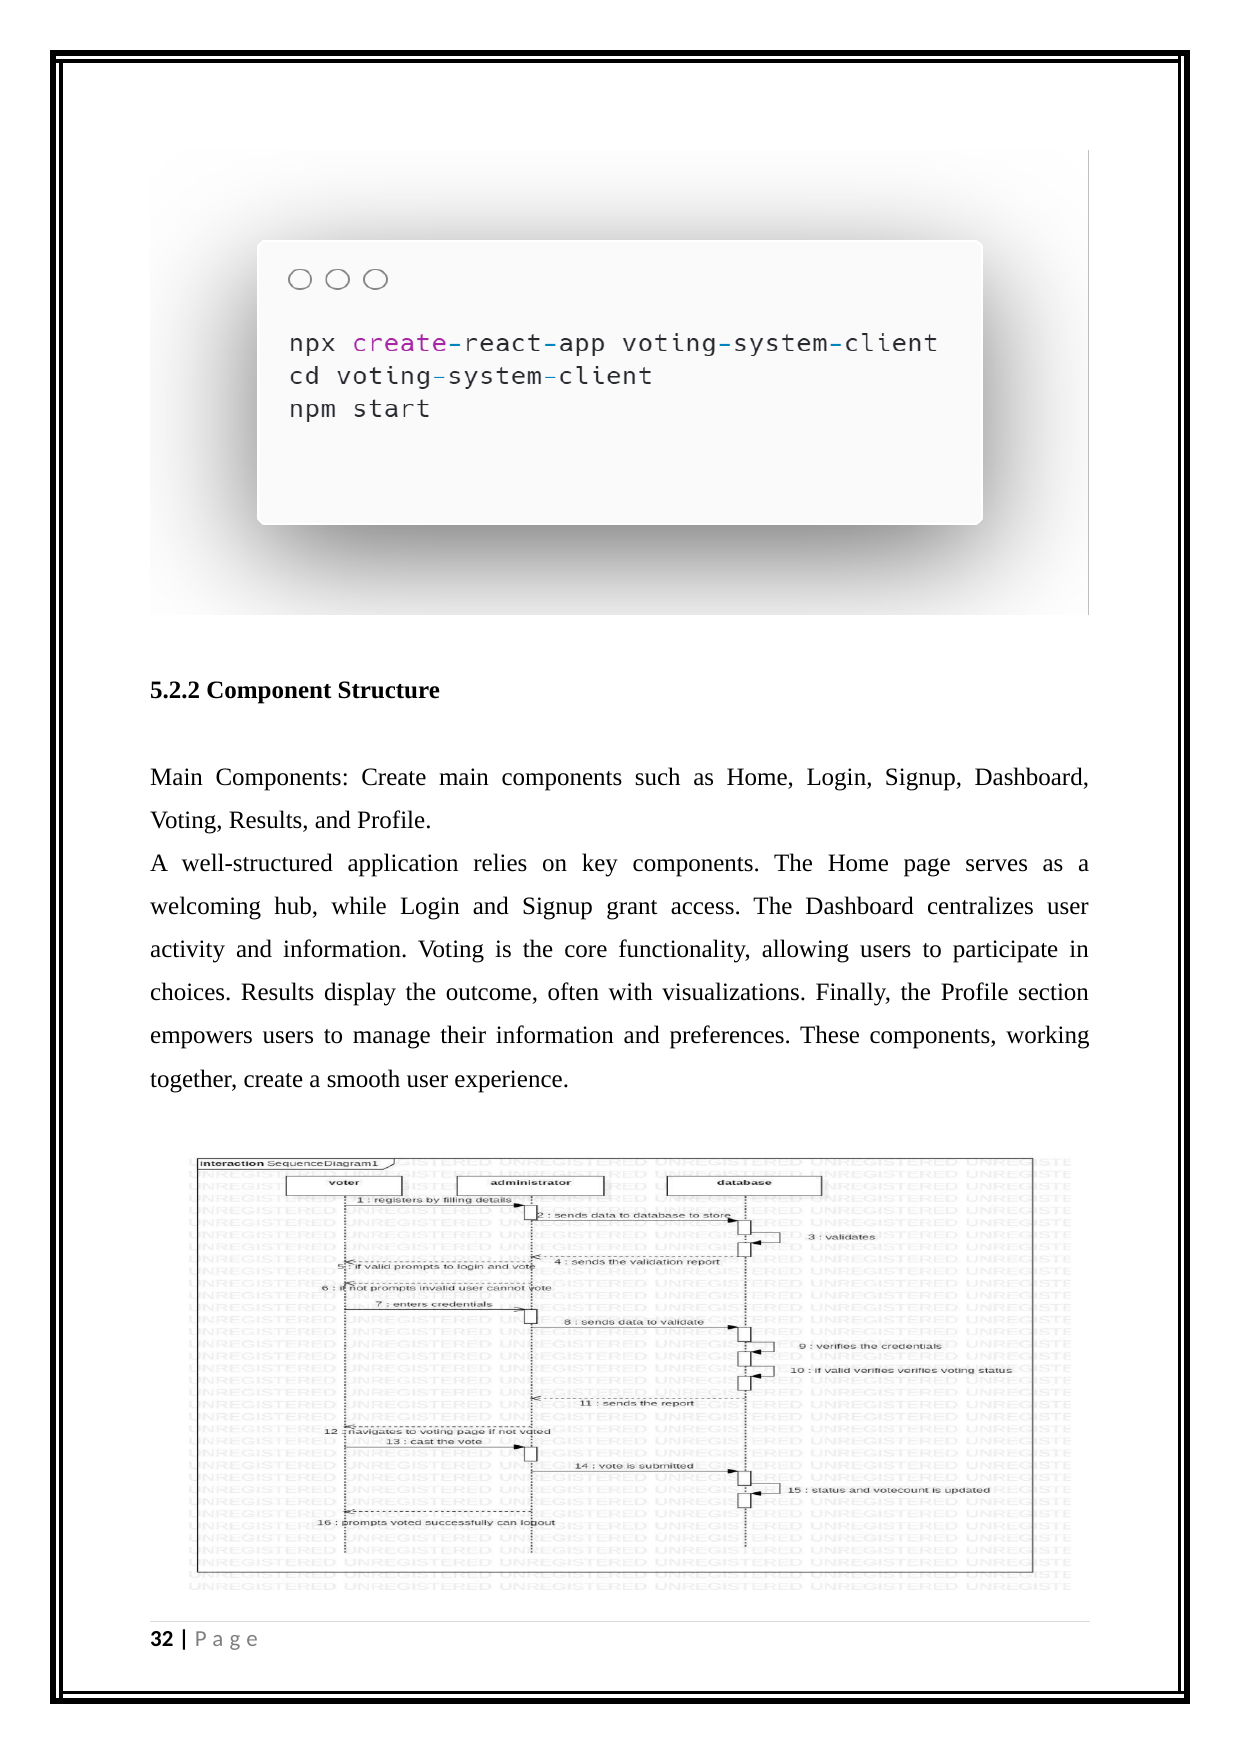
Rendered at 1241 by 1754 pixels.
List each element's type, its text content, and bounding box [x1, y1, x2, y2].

picture [150, 1142, 1091, 1596]
text A well-structured application relies on key components. The Home page serves as a welcoming hub, while Login and Signup grant access. The Dashboard centralizes user activity and information. Voting is the core functionality, allowing users to participate in choices. Results display the outcome, often with visualizations. Finally, the Profile section empowers users to manage their information and preferences. These components, working together, create a smooth user experience. [150, 848, 1090, 1092]
text 5.2.2 Component Structure [150, 676, 1090, 704]
text Main Components: Create main components such as Home, Login, Signup, Dashboard, Voting, Results, and Profile. [150, 762, 1090, 834]
picture [150, 150, 1089, 615]
